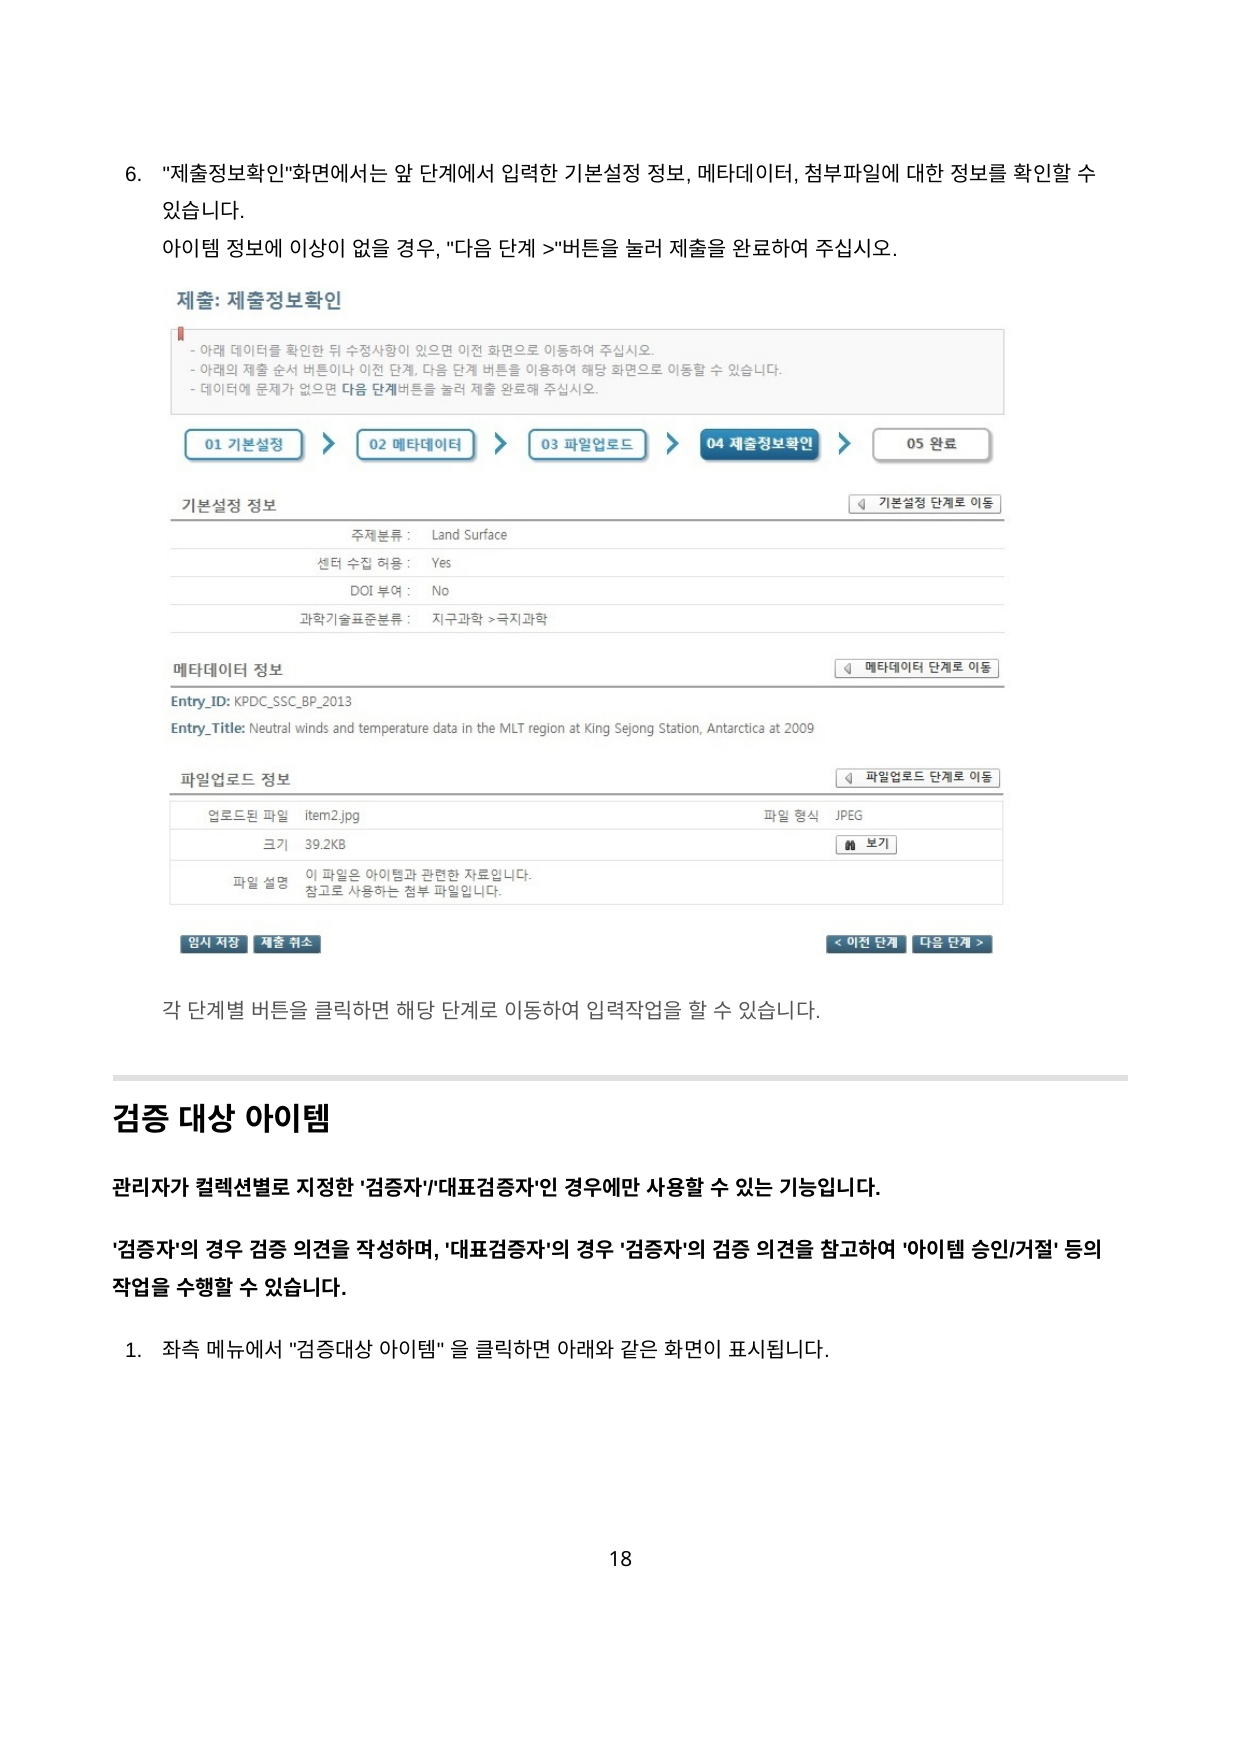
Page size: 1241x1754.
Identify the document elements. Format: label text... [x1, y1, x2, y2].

text 각 단계별 버튼을 클릭하면 해당 단계로 이동하여 입력작업을 할 수 있습니다. [162, 987, 1128, 1025]
list "제출정보확인"화면에서는 앞 단계에서 입력한 기본설정 정보, 메타데이터, 첨부파일에 대한 정보를 확인할 수 있습니다. 아이템 정보에 이상이 없을 경우, "다음 단계 >"버튼을 눌러 제출을 완료하여 주십시오. [125, 150, 1128, 262]
text '검증자'의 경우 검증 의견을 작성하며, '대표검증자'의 경우 '검증자'의 검증 의견을 참고하여 '아이템 승인/거절' 등의 작업을 수행할 수 있습니다. [112, 1226, 1128, 1301]
subtitle 검증 대상 아이템 [112, 1076, 1128, 1139]
list 좌측 메뉴에서 "검증대상 아이템" 을 클릭하면 아래와 같은 화면이 표시됩니다. [125, 1326, 1128, 1364]
picture [162, 287, 1012, 963]
text 관리자가 컬렉션별로 지정한 '검증자'/'대표검증자'인 경우에만 사용할 수 있는 기능입니다. [112, 1164, 1128, 1201]
